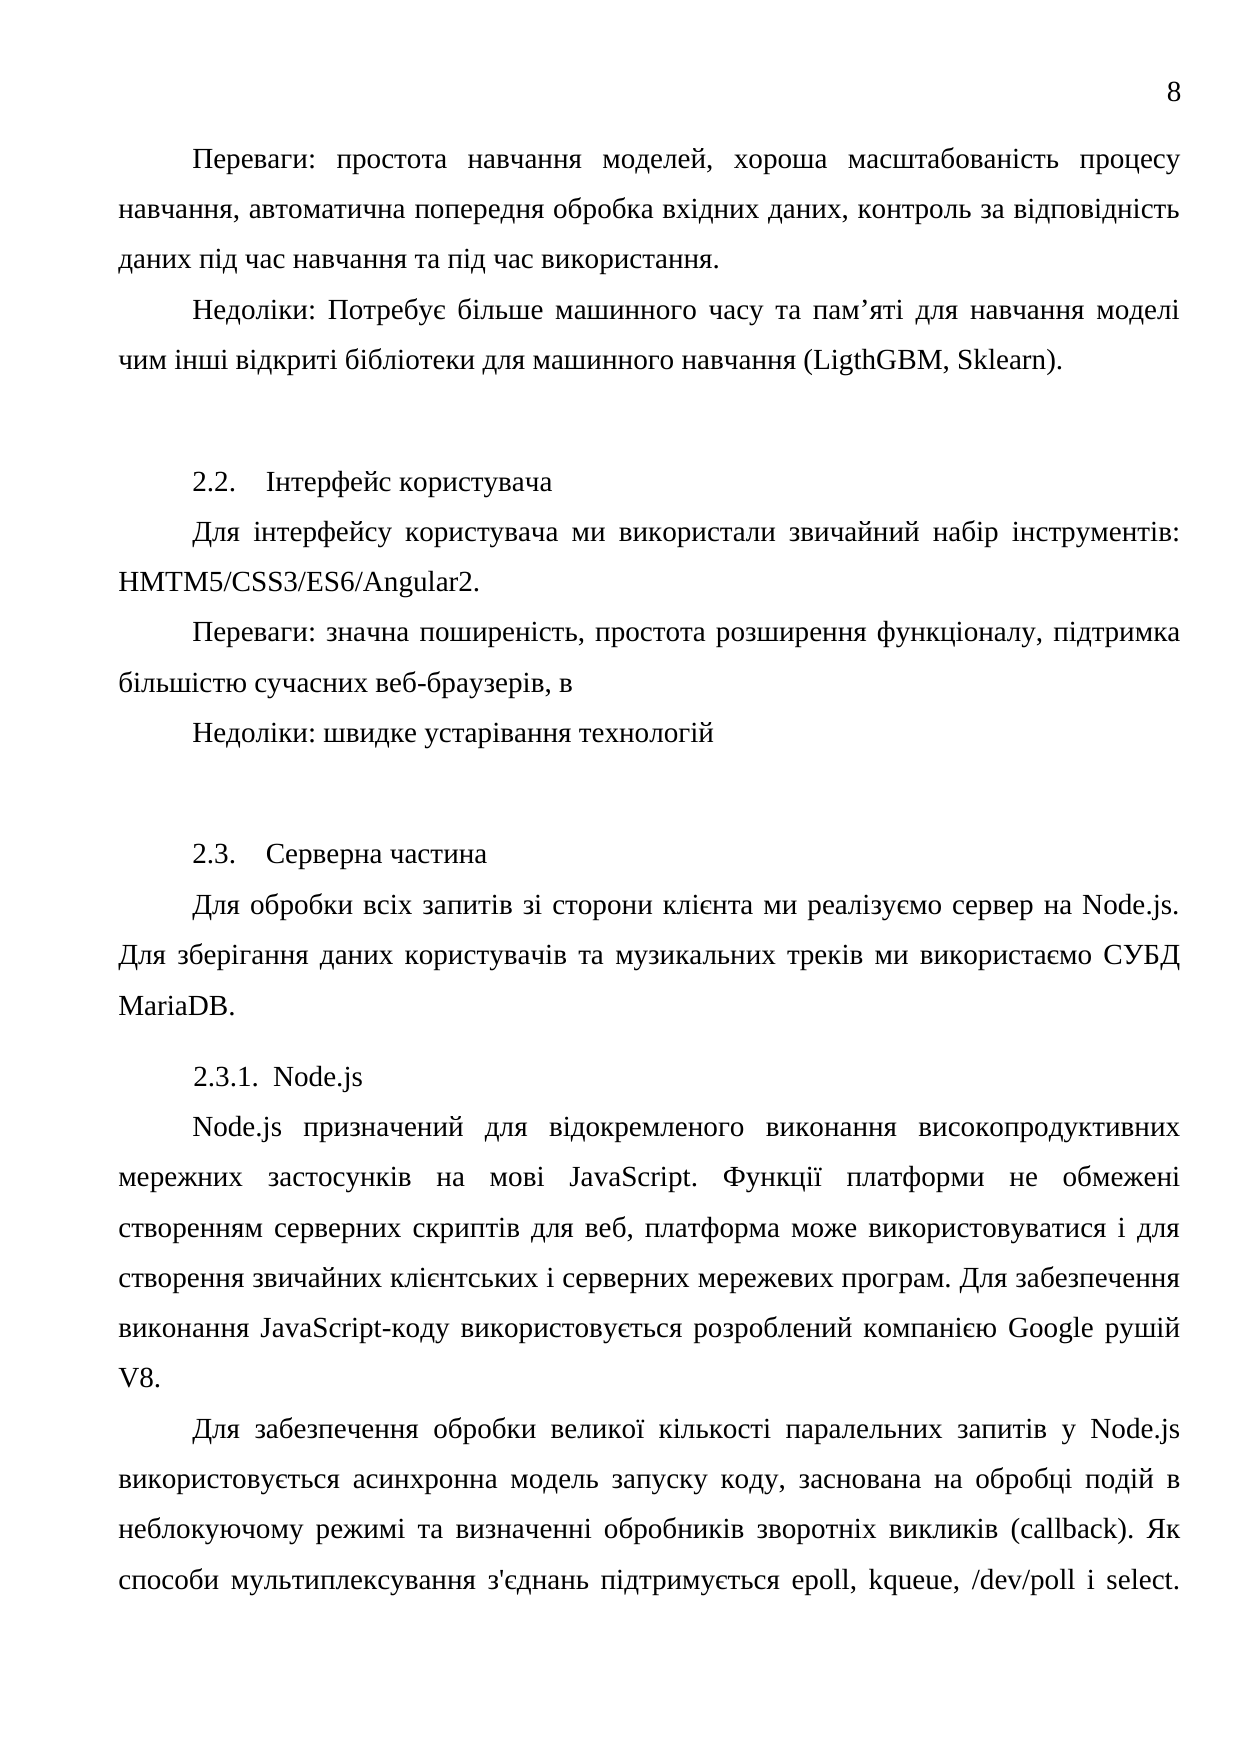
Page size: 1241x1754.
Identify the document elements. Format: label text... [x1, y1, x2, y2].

subtitle Інтерфейс користувача [118, 464, 1181, 497]
text Для інтерфейсу користувача ми використали звичайний набір інструментів: HMTM5/CSS3/ES6/Angular2. [118, 514, 1181, 598]
text Node.js призначений для відокремленого виконання високопродуктивних мережних застосунків на мові JavaScript. Функції платформи не обмежені створенням серверних скриптів для веб, платформа може використовуватися і для створення звичайних клієнтських і серверних мережевих програм. Для забезпечення виконання JavaScript-коду використовується розроблений компанією Google рушій V8. [118, 1109, 1181, 1394]
subtitle Серверна частина [118, 837, 1181, 870]
text Переваги: значна поширеність, простота розширення функціоналу, підтримка більшістю сучасних веб-браузерів, в [118, 614, 1181, 698]
text Для обробки всіх запитів зі сторони клієнта ми реалізуємо сервер на Node.js. Для зберігання даних користувачів та музикальних треків ми використаємо СУБД MariaDB. [118, 887, 1181, 1021]
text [118, 1411, 1181, 1595]
text Недоліки: Потребує більше машинного часу та пам’яті для навчання моделі чим інші відкриті бібліотеки для машинного навчання (LigthGBM, Sklearn). [118, 292, 1181, 376]
text Переваги: простота навчання моделей, хороша масштабованість процесу навчання, автоматична попередня обробка вхідних даних, контроль за відповідність даних під час навчання та під час використання. [118, 141, 1181, 275]
subtitle Node.js [193, 1059, 1181, 1092]
text Недоліки: швидке устарівання технологій [118, 715, 1181, 749]
